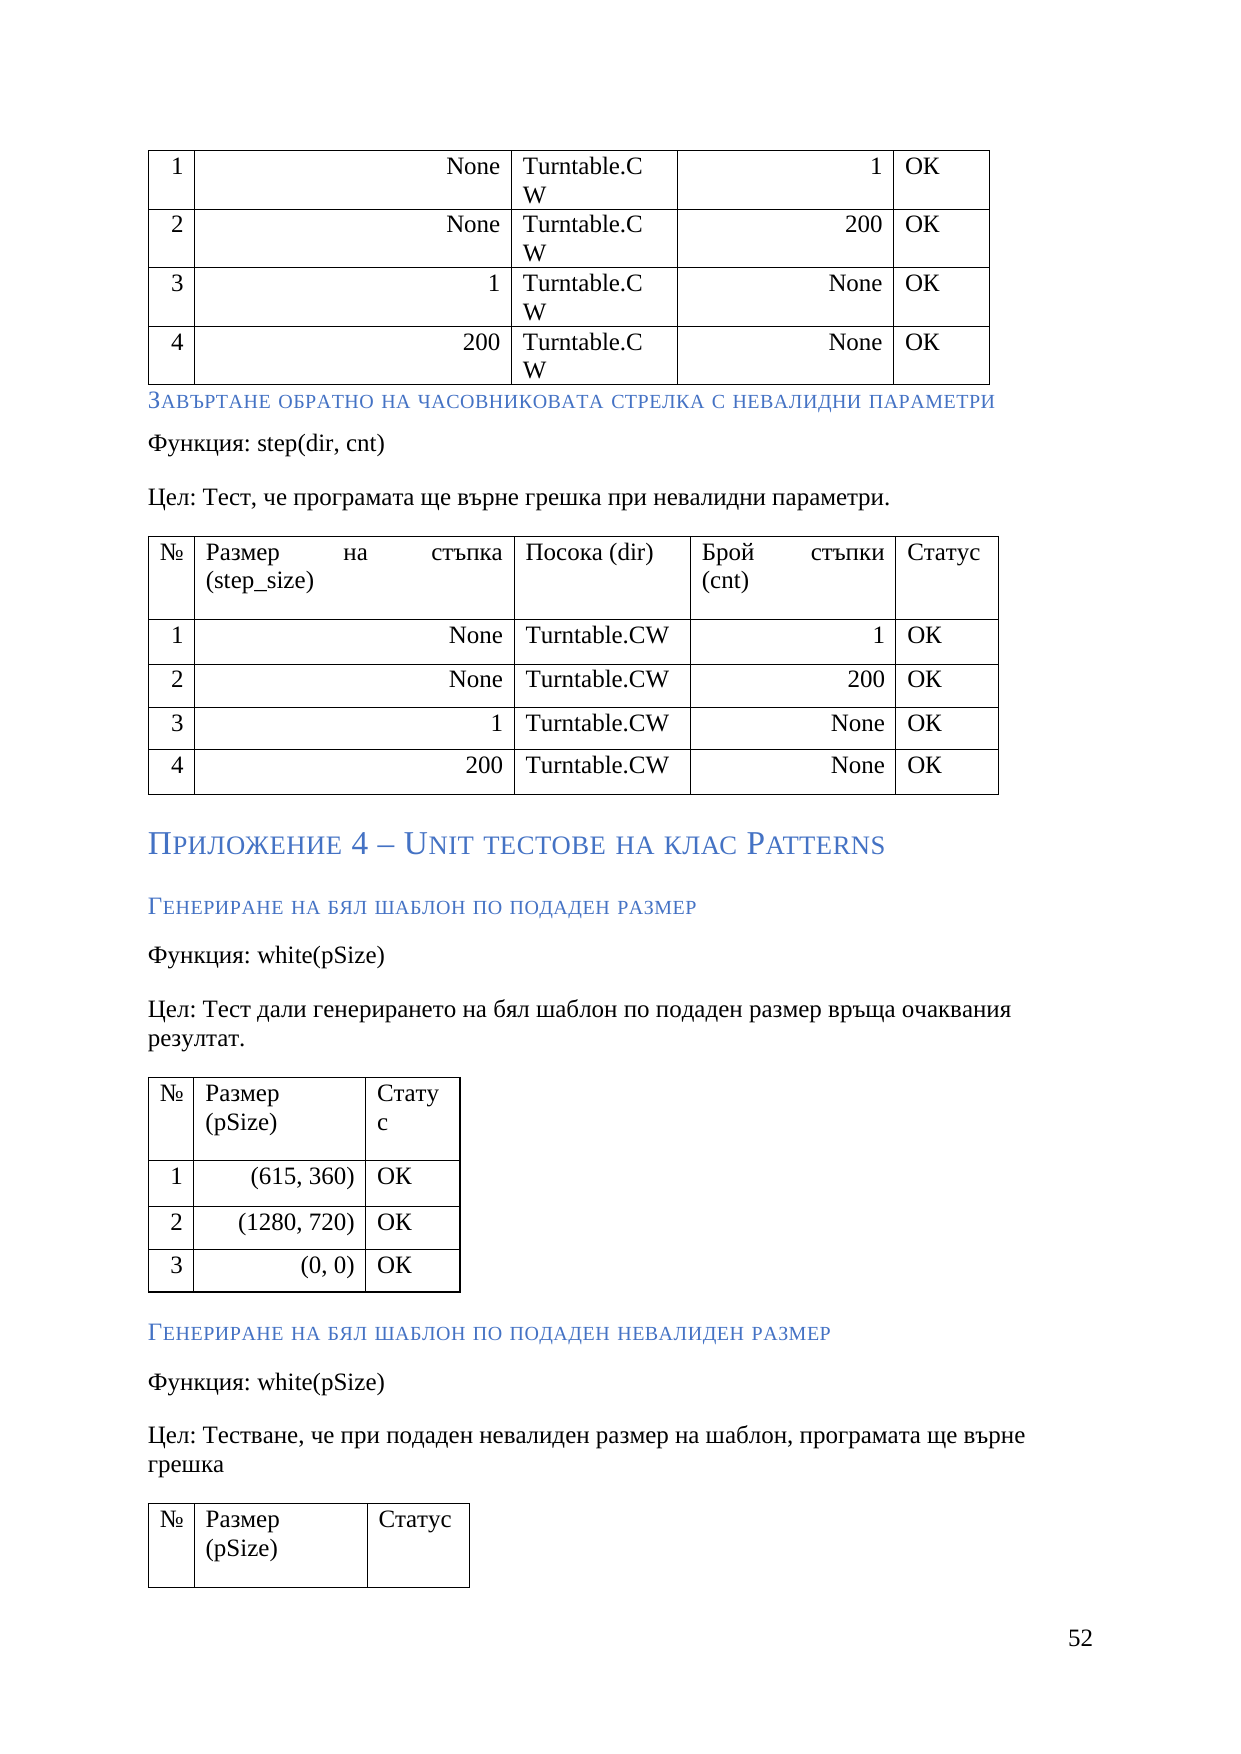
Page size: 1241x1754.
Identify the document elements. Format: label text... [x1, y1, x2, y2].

table_cell 200 [195, 327, 511, 384]
table_cell ОК [896, 620, 998, 663]
table_cell ОК [896, 665, 998, 707]
table_cell ОК [366, 1207, 459, 1249]
table_cell None [195, 151, 511, 208]
table_cell Turntable.CW [512, 210, 677, 267]
table_cell ОК [894, 151, 989, 208]
table_header № [149, 1078, 193, 1160]
table_cell Turntable.CW [512, 151, 677, 208]
text Завъртане обратно на часовниковата стрелка с невалидни параметри [148, 385, 1093, 414]
text Функция: white(pSize) [148, 941, 1093, 969]
subtitle Генериране на бял шаблон по подаден невалиден размер [148, 1317, 1093, 1346]
table_cell 4 [149, 750, 194, 793]
table_cell 2 [149, 665, 194, 707]
table_cell 3 [149, 268, 194, 326]
table_header Статус [368, 1504, 469, 1587]
table_cell None [691, 708, 895, 749]
table_cell (615, 360) [194, 1161, 365, 1206]
table_cell Turntable.CW [515, 708, 690, 749]
table_cell ОК [894, 268, 989, 326]
table_header Статус [366, 1078, 459, 1160]
table_cell 200 [195, 750, 514, 793]
table_header Брой стъпки (cnt) [691, 537, 895, 619]
table_cell 200 [678, 210, 893, 267]
table_header № [149, 537, 194, 619]
table_cell 1 [149, 1161, 193, 1206]
table_cell ОК [366, 1161, 459, 1206]
table_cell Turntable.CW [512, 268, 677, 326]
table_cell 1 [195, 268, 511, 326]
table_cell None [678, 268, 893, 326]
text Цел: Тестване, че при подаден невалиден размер на шаблон, програмата ще върне грешка [148, 1421, 1093, 1478]
table_cell None [195, 665, 514, 707]
table_cell 3 [149, 1250, 193, 1291]
table_cell 4 [149, 327, 194, 384]
table_cell None [195, 620, 514, 663]
text Цел: Тест дали генерирането на бял шаблон по подаден размер връща очаквания резултат. [148, 994, 1093, 1052]
table_cell Turntable.CW [515, 750, 690, 793]
table_cell (1280, 720) [194, 1207, 365, 1249]
text Функция: white(pSize) [148, 1367, 1093, 1396]
table_cell 1 [149, 620, 194, 663]
table_cell None [691, 750, 895, 793]
subtitle Генериране на бял шаблон по подаден размер [148, 891, 1093, 920]
table_header Размер (pSize) [194, 1078, 365, 1160]
table_cell 1 [195, 708, 514, 749]
table_cell ОК [894, 327, 989, 384]
table_cell 200 [691, 665, 895, 707]
table_cell None [195, 210, 511, 267]
text Цел: Тест, че програмата ще върне грешка при невалидни параметри. [148, 482, 1093, 511]
table_cell Turntable.CW [515, 665, 690, 707]
table_cell Turntable.CW [512, 327, 677, 384]
table_header Статус [896, 537, 998, 619]
table_cell 2 [149, 1207, 193, 1249]
table_cell 1 [678, 151, 893, 208]
table_cell (0, 0) [194, 1250, 365, 1291]
table_cell ОК [896, 750, 998, 793]
table_header № [149, 1504, 194, 1587]
table_cell 3 [149, 708, 194, 749]
table_cell Turntable.CW [515, 620, 690, 663]
table_cell ОК [894, 210, 989, 267]
text Функция: step(dir, cnt) [148, 428, 1093, 457]
table_cell ОК [896, 708, 998, 749]
table_cell ОК [366, 1250, 459, 1291]
table_cell None [678, 327, 893, 384]
table_header Посока (dir) [515, 537, 690, 619]
table_header Размер на стъпка (step_size) [195, 537, 514, 619]
table_cell 1 [691, 620, 895, 663]
table_header Размер (pSize) [195, 1504, 367, 1587]
table_cell 2 [149, 210, 194, 267]
subtitle Приложение 4 – Unit тестове на клас Patterns [148, 824, 1093, 862]
table_cell 1 [149, 151, 194, 208]
